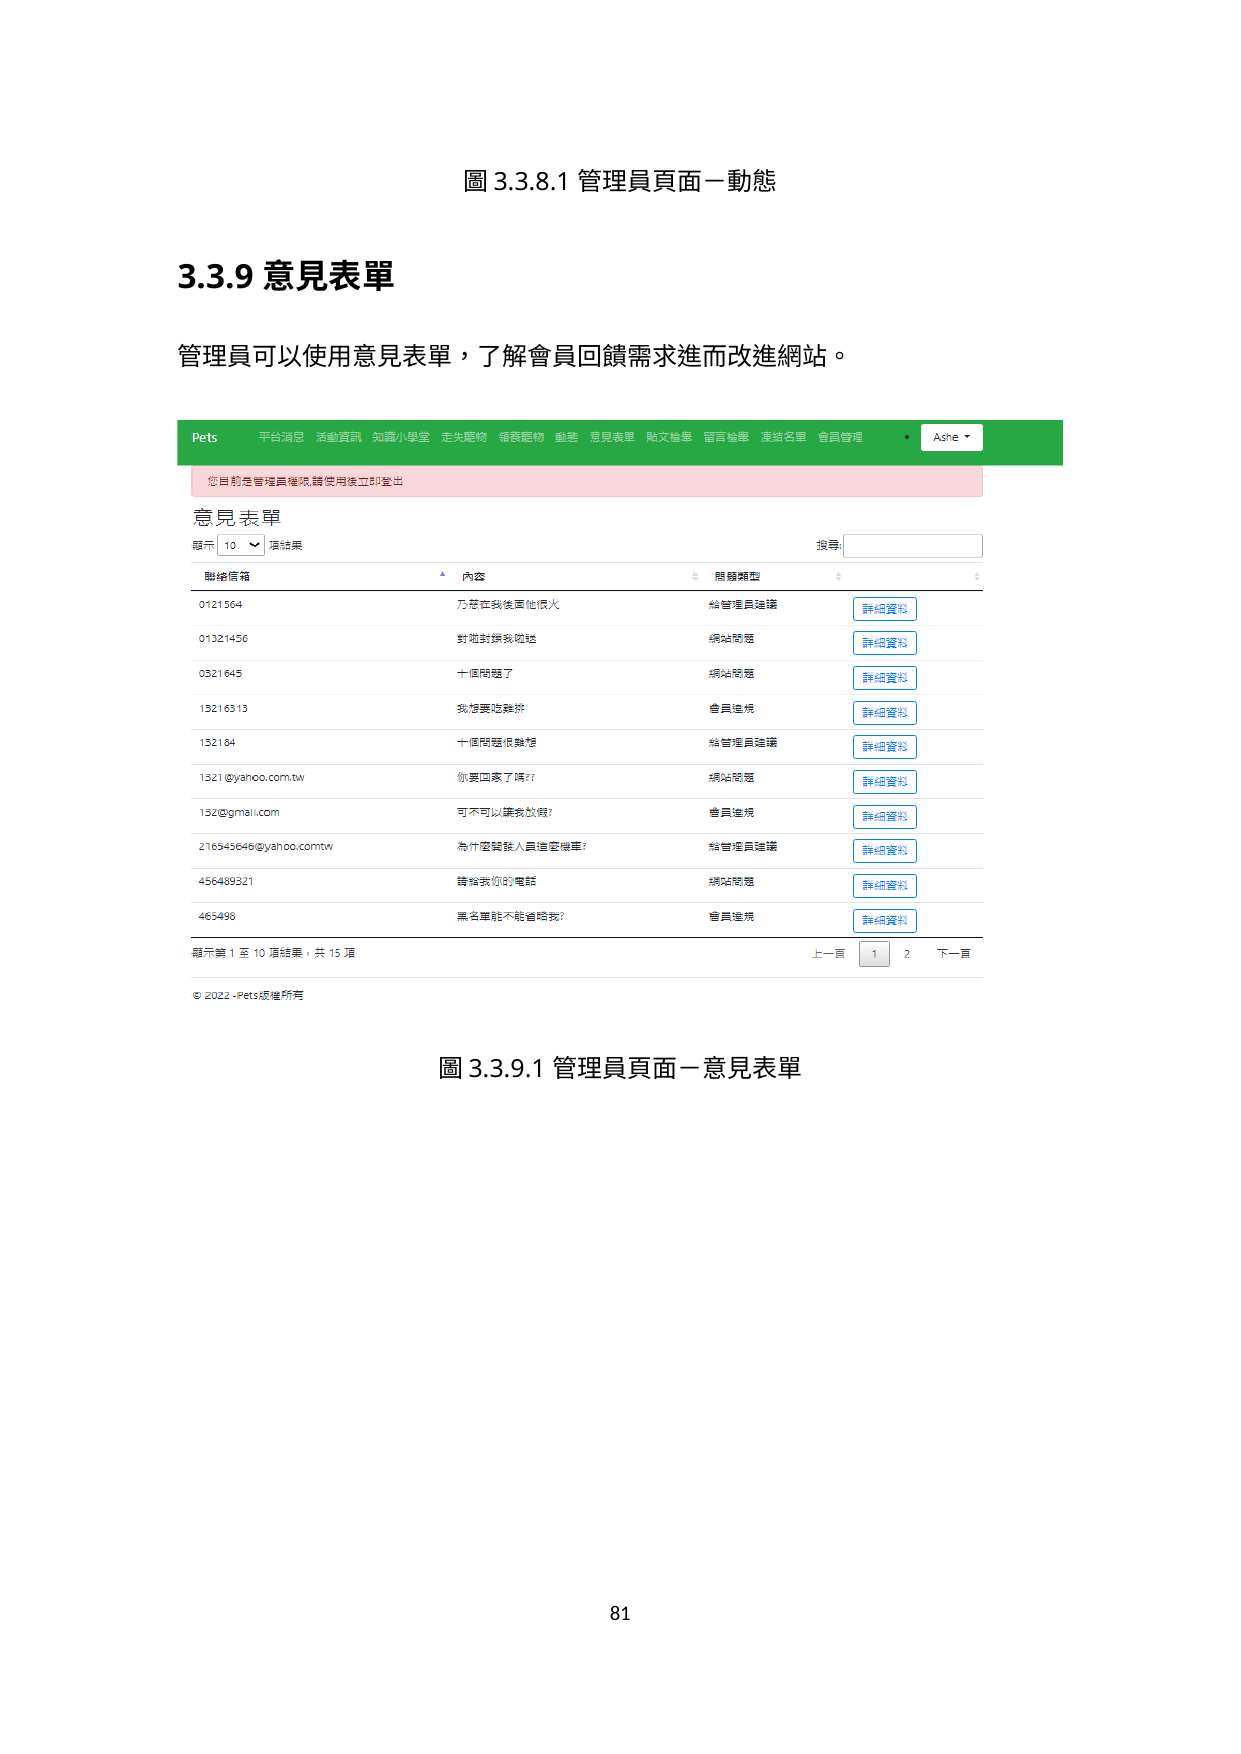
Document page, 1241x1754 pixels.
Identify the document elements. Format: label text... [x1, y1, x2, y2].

text 管理員可以使用意見表單，了解會員回饋需求進而改進網站。 [177, 335, 1063, 373]
text 圖3.3.9.1 管理員頁面－意見表單 [177, 1048, 1063, 1085]
text 3.3.9 意見表單 [177, 236, 1063, 311]
picture [177, 420, 1063, 1038]
text 圖3.3.8.1 管理員頁面－動態 [177, 161, 1063, 199]
